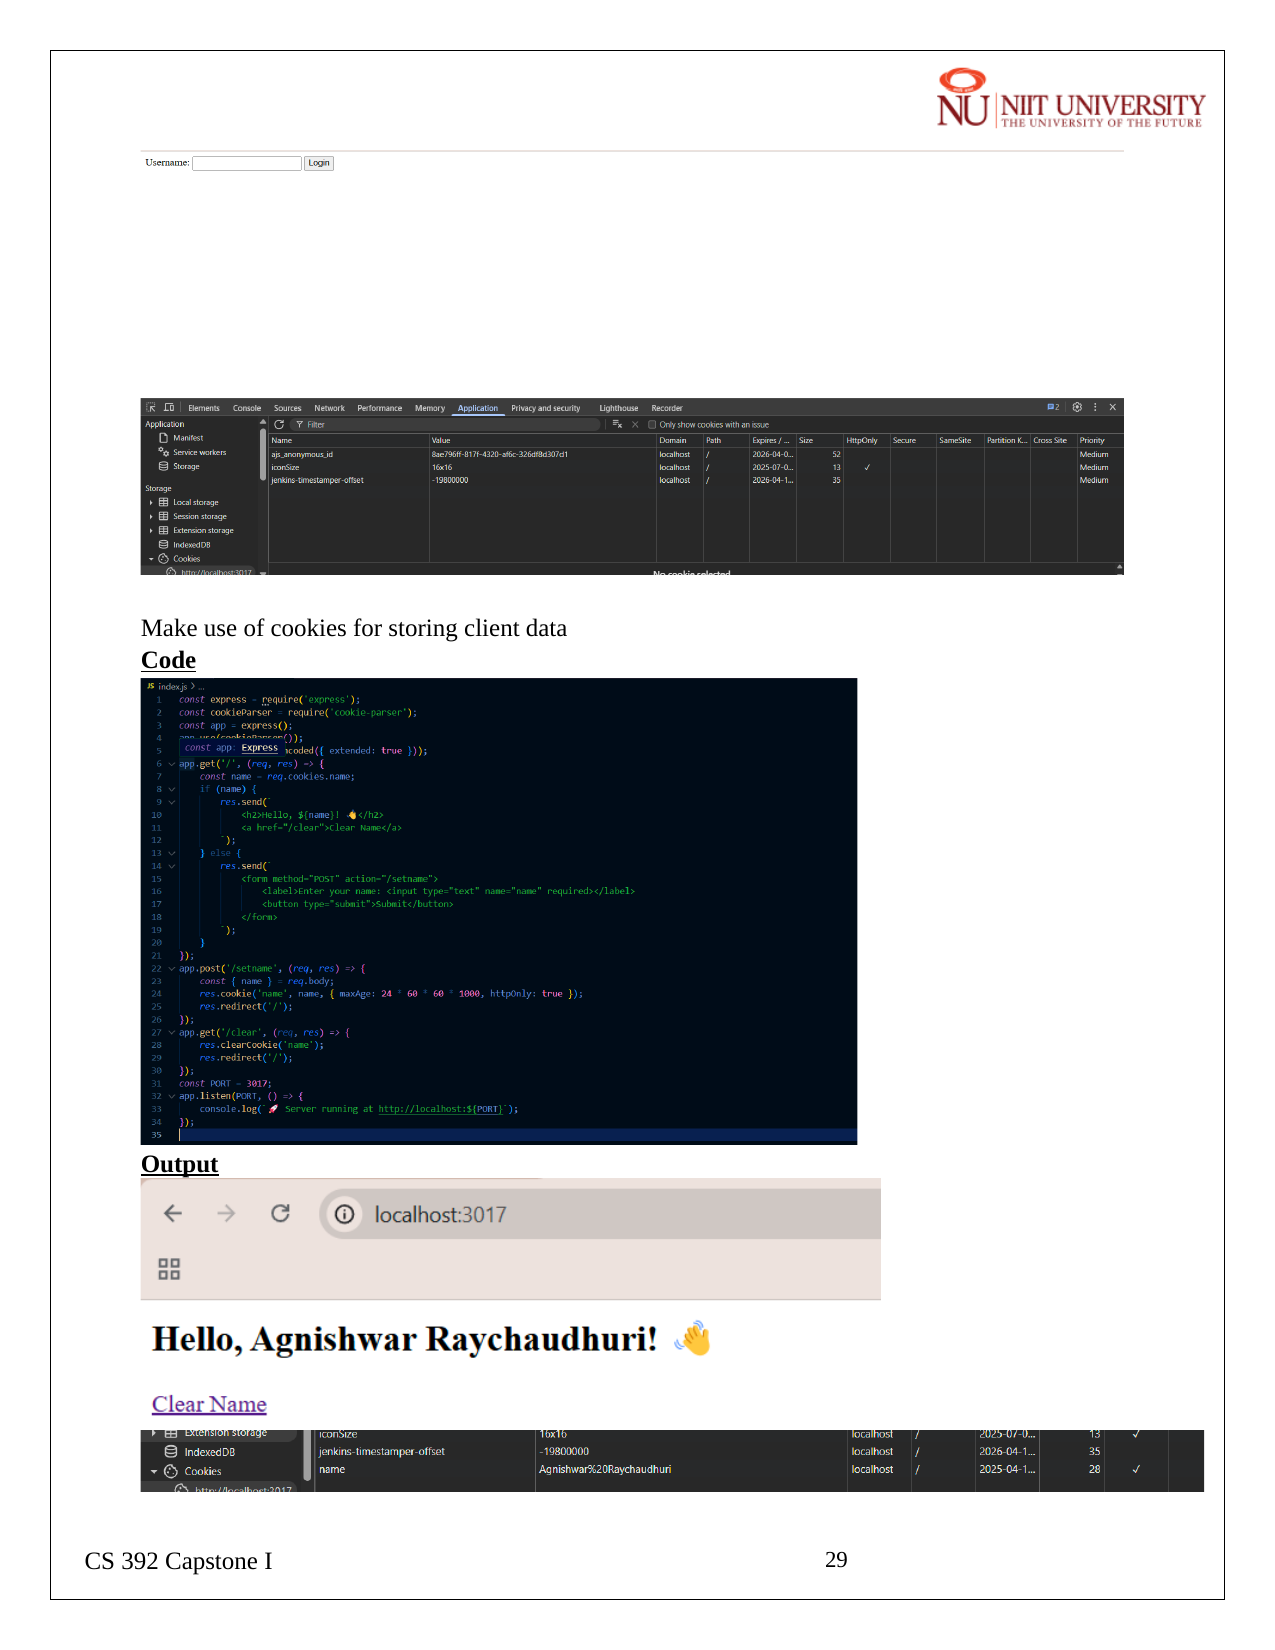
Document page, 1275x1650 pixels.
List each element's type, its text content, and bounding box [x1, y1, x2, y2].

picture [140, 678, 858, 1145]
picture [140, 1178, 1205, 1492]
picture [140, 150, 1124, 575]
text Code [141, 646, 1125, 674]
picture [923, 57, 1218, 138]
text Make use of cookies for storing client data [141, 613, 1125, 641]
text Output [141, 1149, 1125, 1178]
